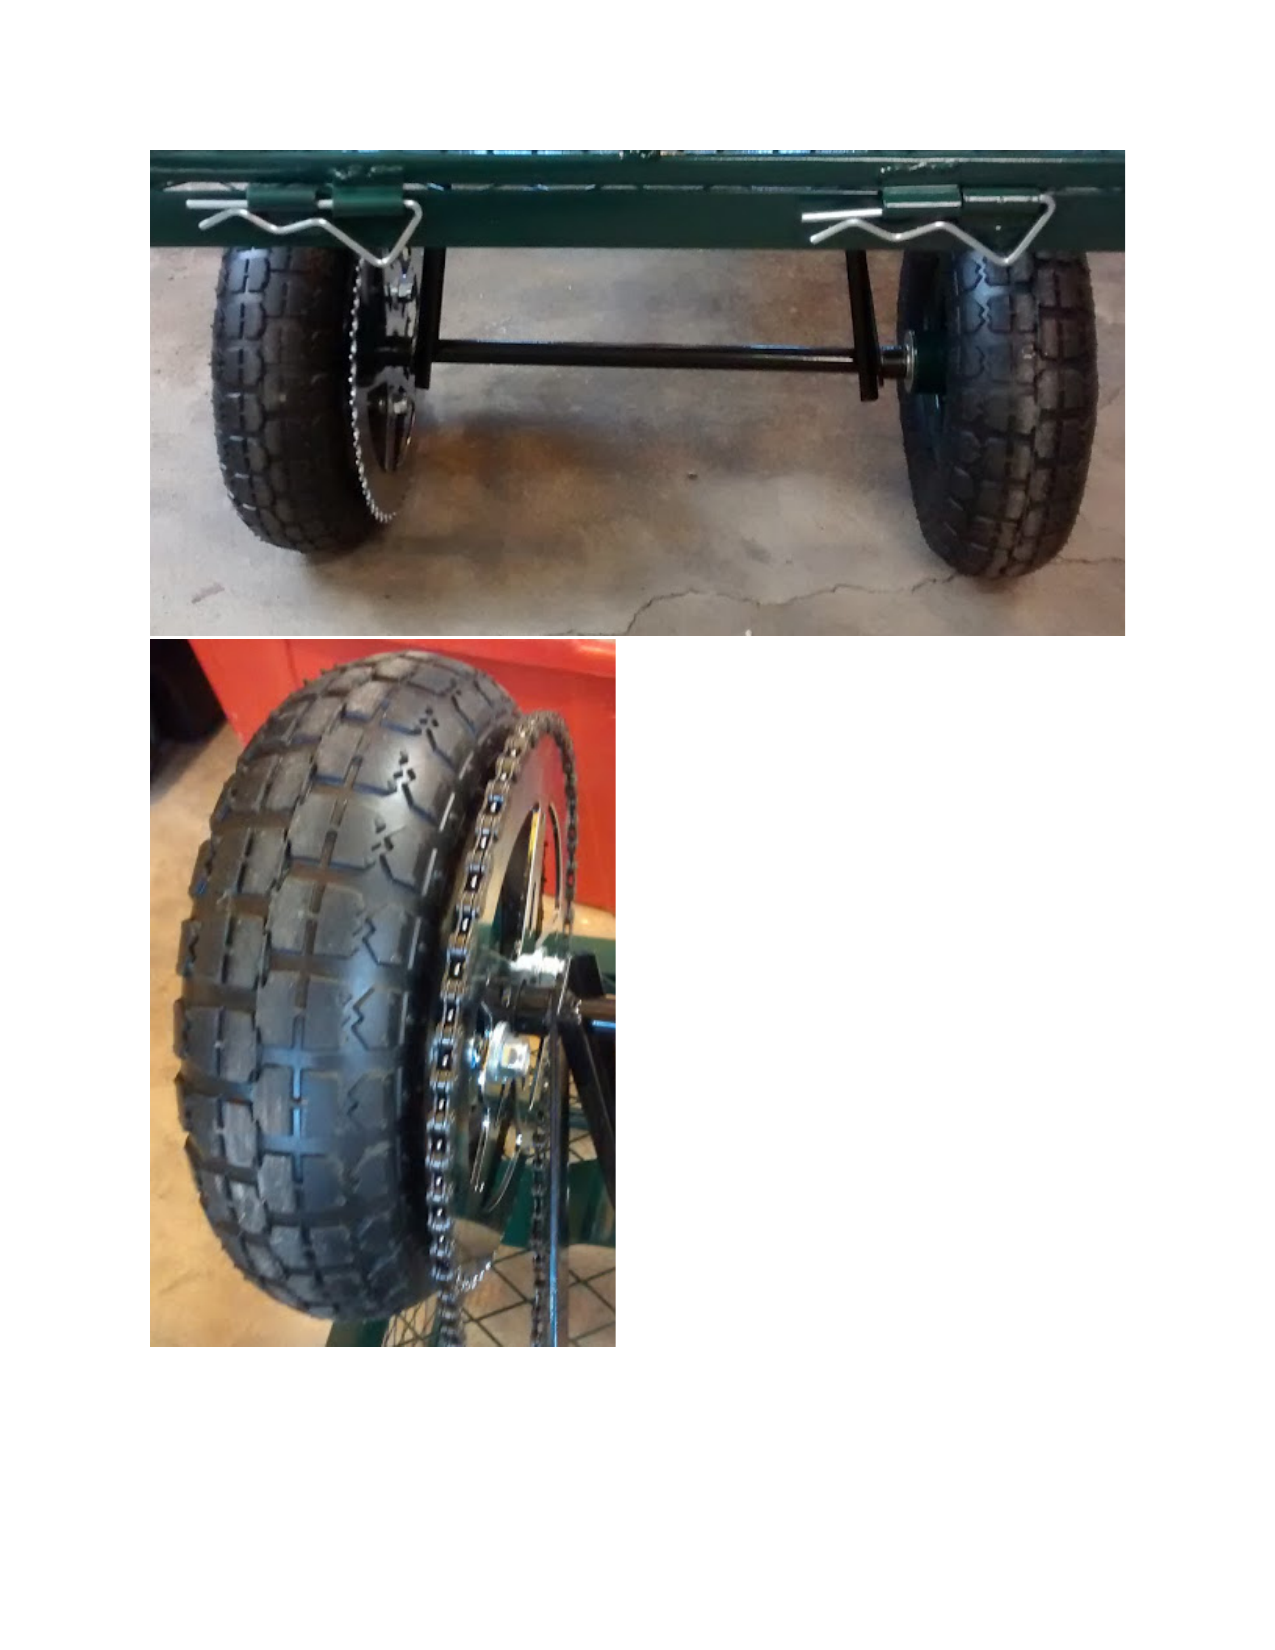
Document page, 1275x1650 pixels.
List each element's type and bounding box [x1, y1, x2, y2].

picture [150, 639, 616, 1347]
picture [150, 150, 1125, 636]
